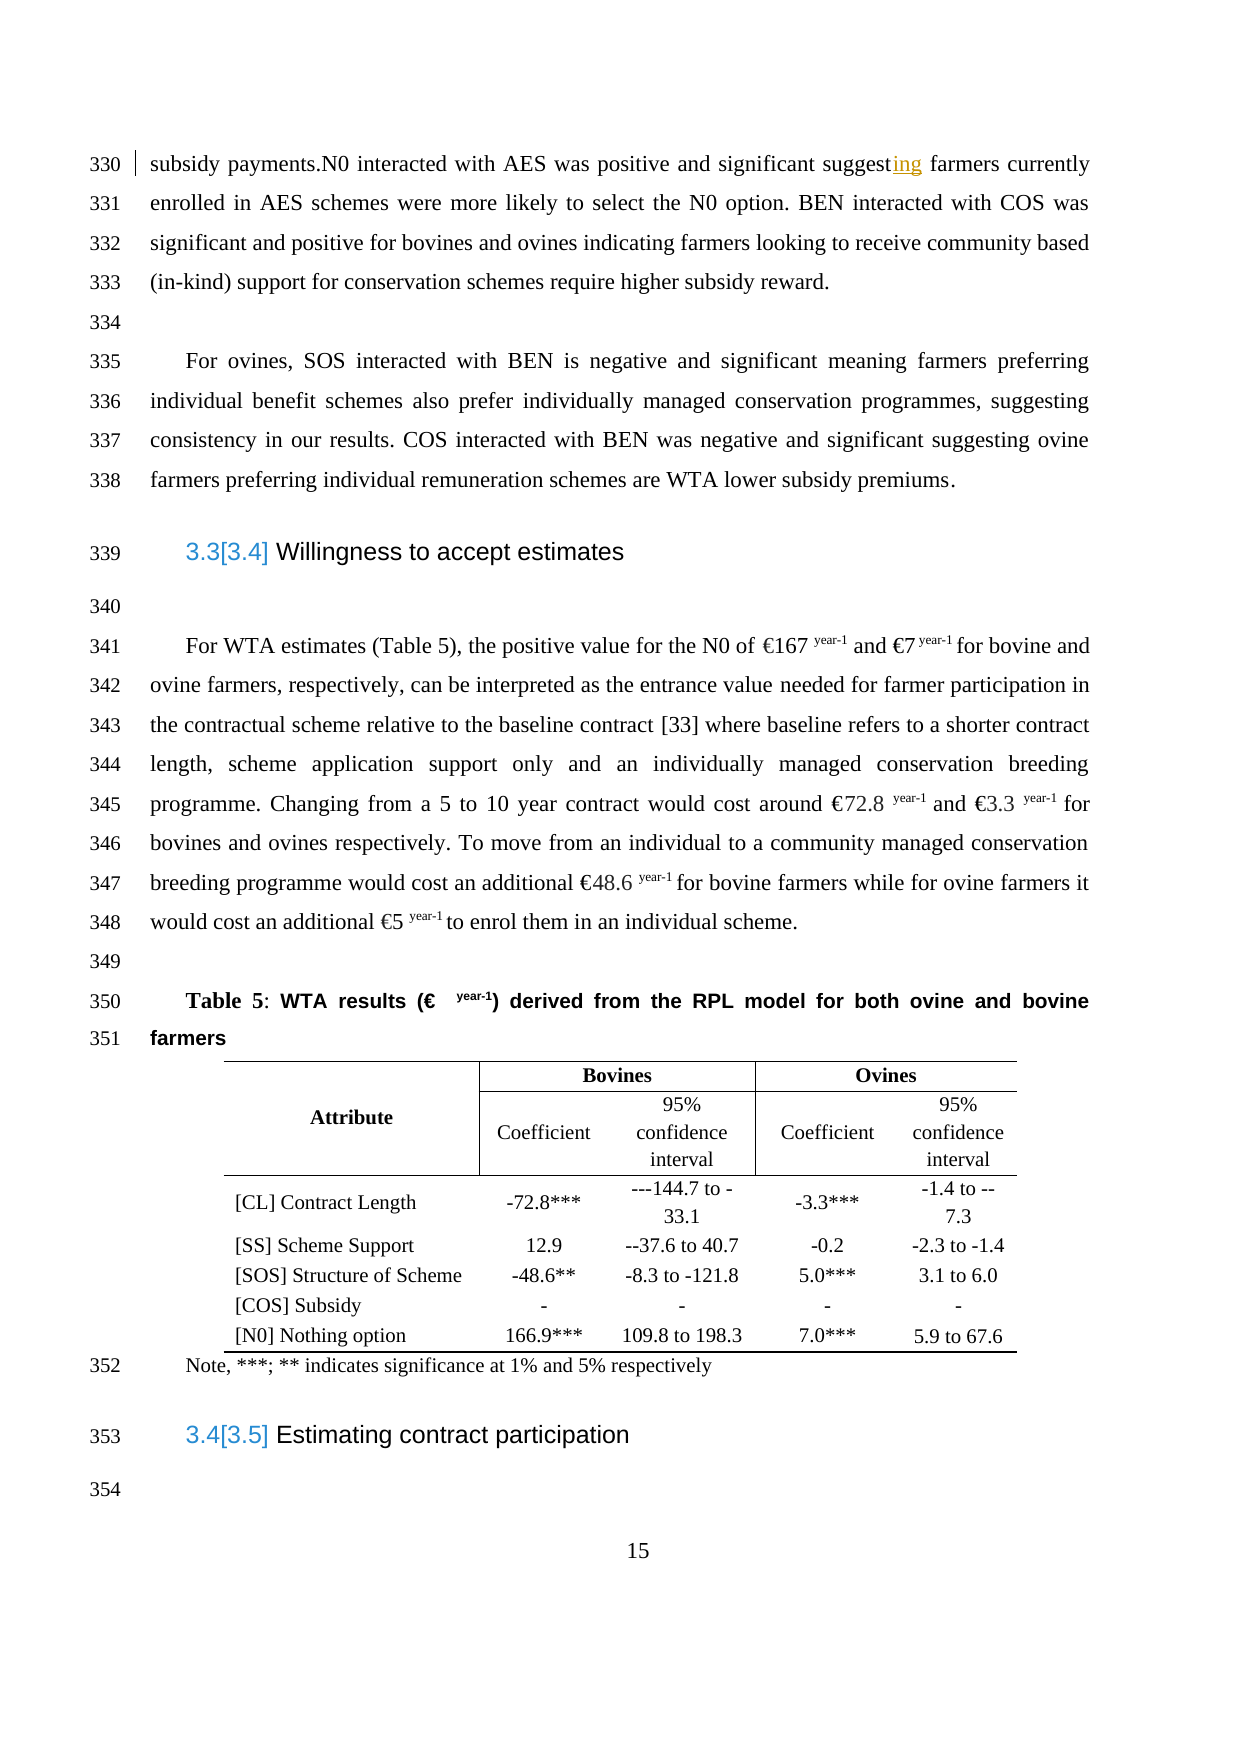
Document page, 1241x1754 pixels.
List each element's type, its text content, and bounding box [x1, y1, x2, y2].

subtitle Willingness to accept estimates [150, 537, 1090, 565]
table_cell 12.9 [479, 1232, 608, 1262]
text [150, 150, 1090, 295]
table_cell 5.0*** [755, 1262, 899, 1292]
table_header Bovines [480, 1062, 755, 1091]
table_cell [SOS] Structure of Scheme [224, 1262, 479, 1292]
table_cell - [755, 1292, 899, 1322]
text Table 5: WTA results (€ year-1) derived from the RPL model for both ovine and bovine farmers [150, 987, 1090, 1049]
table_cell 7.0*** [755, 1322, 899, 1351]
table_cell -1.4 to --7.3 [900, 1176, 1017, 1232]
table_cell -2.3 to -1.4 [900, 1232, 1017, 1262]
table_cell -48.6** [479, 1262, 608, 1292]
table_cell -0.2 [755, 1232, 899, 1262]
table_cell 3.1 to 6.0 [900, 1262, 1017, 1292]
table_cell -3.3*** [755, 1176, 899, 1232]
table_cell 109.8 to 198.3 [609, 1322, 755, 1351]
table_cell Coefficient [480, 1092, 608, 1175]
table_cell 95% confidence interval [900, 1092, 1017, 1175]
table_cell 166.9*** [479, 1322, 608, 1351]
table_cell 95% confidence interval [609, 1092, 755, 1175]
table_cell 5.9 to 67.6 [900, 1322, 1017, 1351]
table_cell Coefficient [756, 1092, 899, 1175]
table_header Attribute [224, 1062, 479, 1175]
table_cell - [900, 1292, 1017, 1322]
table_cell [SS] Scheme Support [224, 1232, 479, 1262]
table_cell - [609, 1292, 755, 1322]
text For ovines, SOS interacted with BEN is negative and significant meaning farmers preferring individual benefit schemes also prefer individually managed conservation programmes, suggesting consistency in our results. COS interacted with BEN was negative and significant suggesting ovine farmers preferring individual remuneration schemes are WTA lower subsidy premiums. [150, 347, 1090, 492]
table_cell [N0] Nothing option [224, 1322, 479, 1351]
text For WTA estimates (Table 5), the positive value for the N0 of €167 year-1 and €7 year-1 for bovine and ovine farmers, respectively, can be interpreted as the entrance value needed for farmer participation in the contractual scheme relative to the baseline contract [33] where baseline refers to a shorter contract length, scheme application support only and an individually managed conservation breeding programme. Changing from a 5 to 10 year contract would cost around €72.8 year-1 and €3.3 year-1 for bovines and ovines respectively. To move from an individual to a community managed conservation breeding programme would cost an additional €48.6 year-1 for bovine farmers while for ovine farmers it would cost an additional €5 year-1 to enrol them in an individual scheme. [150, 632, 1090, 934]
table_cell - [479, 1292, 608, 1322]
table_cell [CL] Contract Length [224, 1176, 479, 1232]
table_cell [COS] Subsidy [224, 1292, 479, 1322]
table_header Ovines [756, 1062, 1017, 1091]
subtitle Estimating contract participation [150, 1420, 1090, 1448]
text Note, ***; ** indicates significance at 1% and 5% respectively [150, 1352, 1090, 1377]
table_cell -72.8*** [479, 1176, 608, 1232]
table_cell ---144.7 to -33.1 [609, 1176, 755, 1232]
table_cell --37.6 to 40.7 [609, 1232, 755, 1262]
table_cell -8.3 to -121.8 [609, 1262, 755, 1292]
